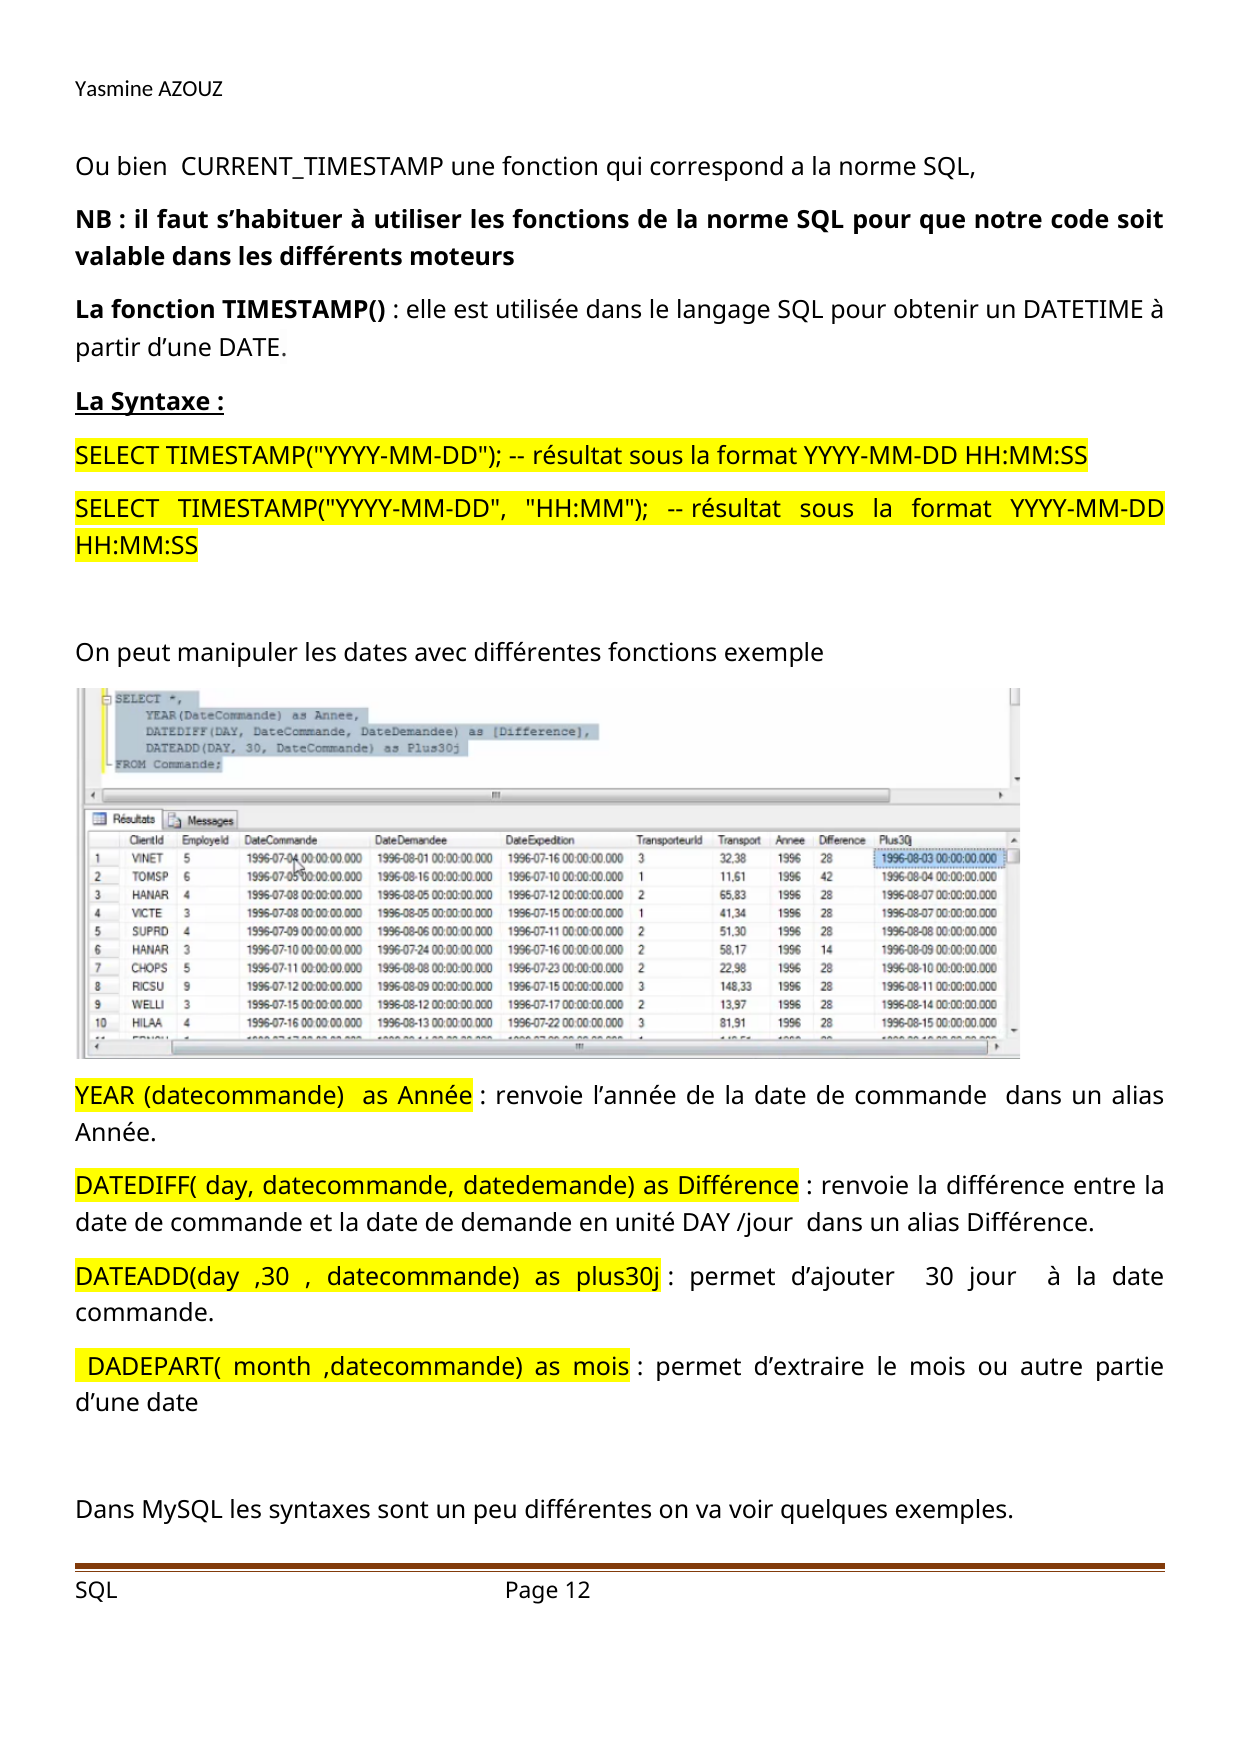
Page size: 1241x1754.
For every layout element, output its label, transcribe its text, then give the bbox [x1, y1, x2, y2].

text Ou bien CURRENT_TIMESTAMP une fonction qui correspond a la norme SQL, [75, 148, 1165, 183]
text DADEPART( month ,datecommande) as mois : permet d’extraire le mois ou autre partie d’une date [75, 1348, 1165, 1419]
text SELECT TIMESTAMP("YYYY-MM-DD"); -- résultat sous la format YYYY-MM-DD HH:MM:SS [75, 437, 1165, 472]
text On peut manipuler les dates avec différentes fonctions exemple [75, 634, 1165, 669]
picture [75, 688, 1021, 1059]
text La Syntaxe : [75, 384, 1165, 418]
text SELECT TIMESTAMP("YYYY-MM-DD", "HH:MM"); -- résultat sous la format YYYY-MM-DD HH:MM:SS [75, 525, 1165, 562]
text DATEDIFF( day, datecommande, datedemande) as Différence : renvoie la différence entre la date de commande et la date de demande en unité DAY /jour dans un alias Différence. [75, 1168, 1165, 1239]
text La fonction TIMESTAMP() : elle est utilisée dans le langage SQL pour obtenir un DATETIME à partir d’une DATE. [75, 292, 1165, 364]
text YEAR (datecommande) as Année : renvoie l’année de la date de commande dans un alias Année. [75, 1078, 1165, 1148]
text Dans MySQL les syntaxes sont un peu différentes on va voir quelques exemples. [75, 1492, 1165, 1526]
text NB : il faut s’habituer à utiliser les fonctions de la norme SQL pour que notre code soit valable dans les différents moteurs [75, 202, 1165, 273]
text DATEADD(day ,30 , datecommande) as plus30j : permet d’ajouter 30 jour à la date commande. [75, 1258, 1165, 1329]
